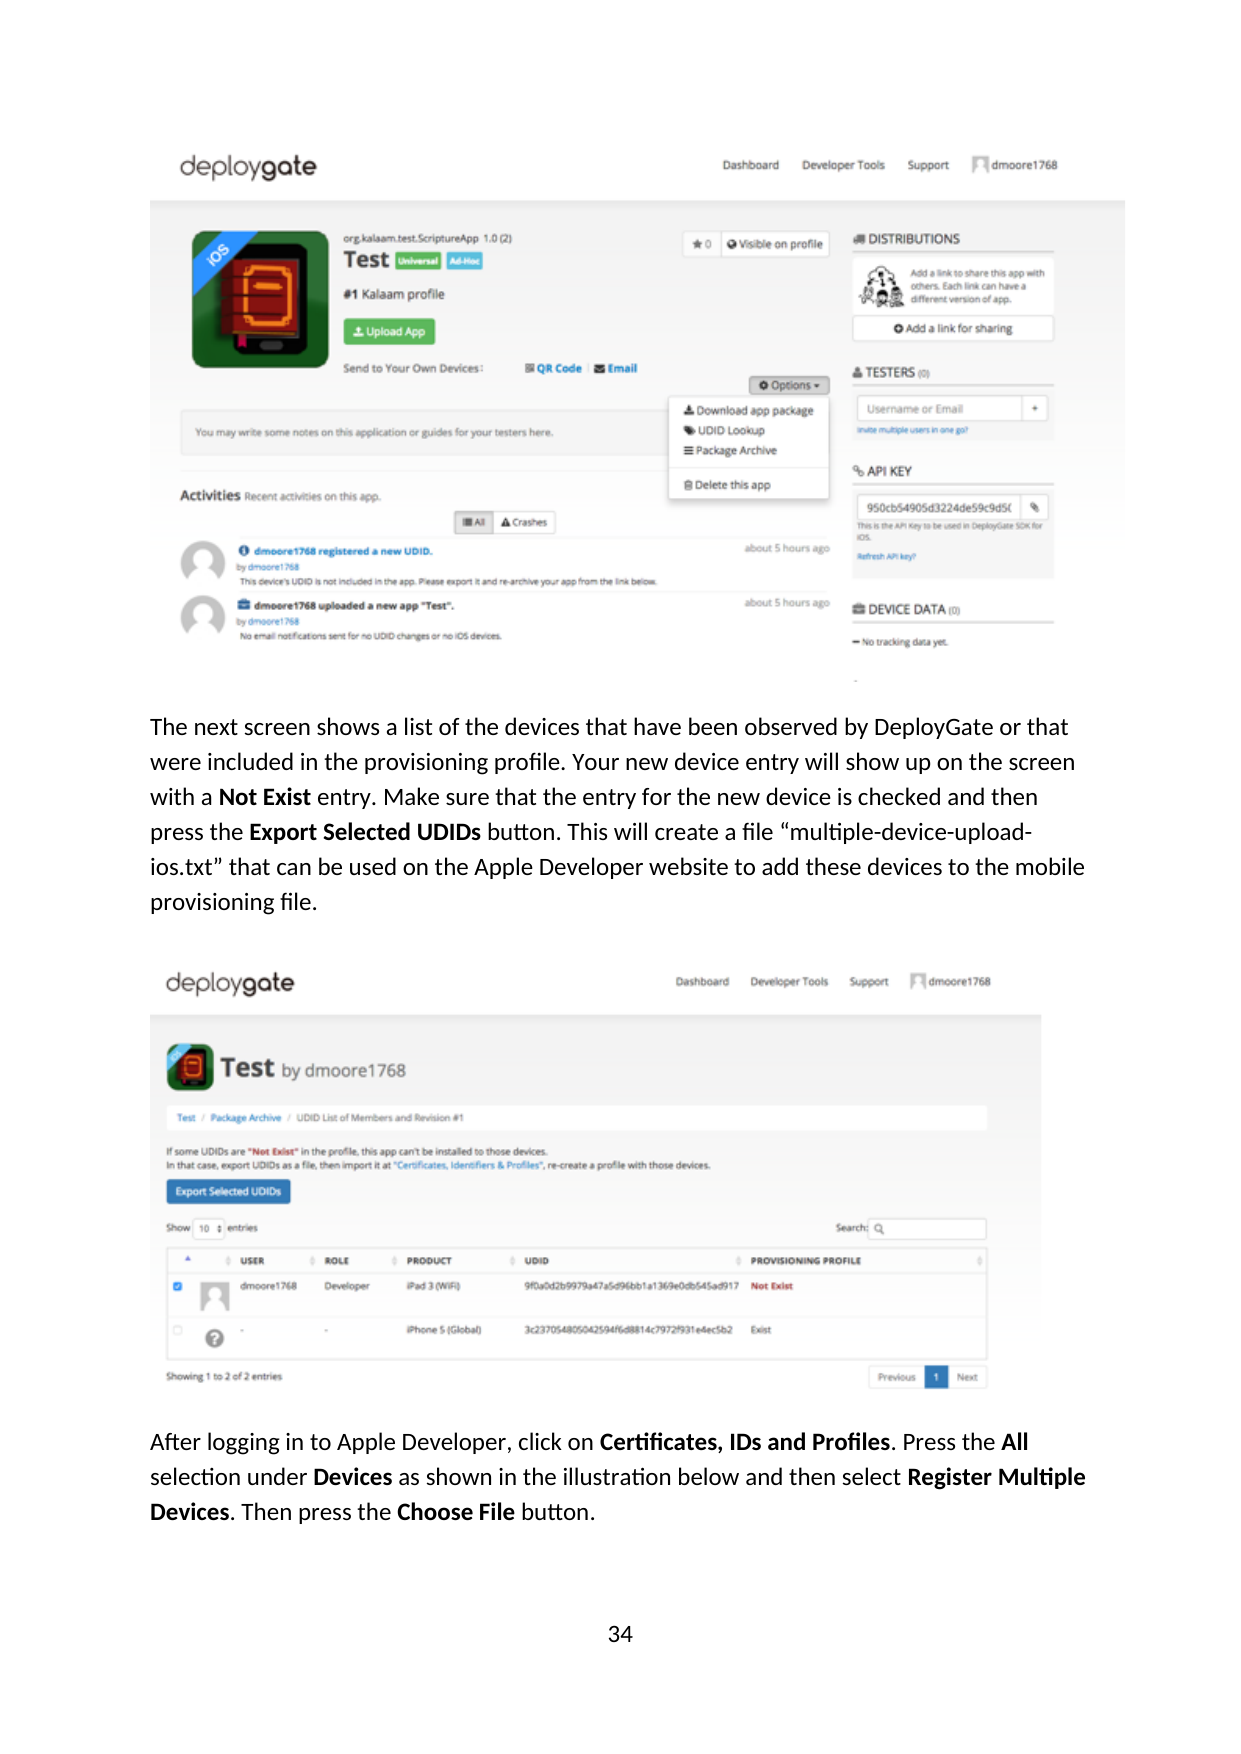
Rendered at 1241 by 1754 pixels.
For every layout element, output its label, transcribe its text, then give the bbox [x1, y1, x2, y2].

text The next screen shows a list of the devices that have been observed by DeployGate or that were included in the provisioning profile. Your new device entry will show up on the screen with a Not Exist entry. Make sure that the entry for the new device is checked and then press the Export Selected UDIDs button. This will create a file “multiple-device-upload-ios.txt” that can be used on the Apple Developer website to add these devices to the mobile provisioning file. [150, 711, 1090, 916]
text After logging in to Apple Developer, click on Certificates, IDs and Profiles. Press the All selection under Devices as shown in the illustration below and then select Register Multiple Devices. Then press the Choose File button. [150, 1426, 1090, 1527]
picture [150, 968, 1042, 1397]
picture [150, 150, 1125, 682]
